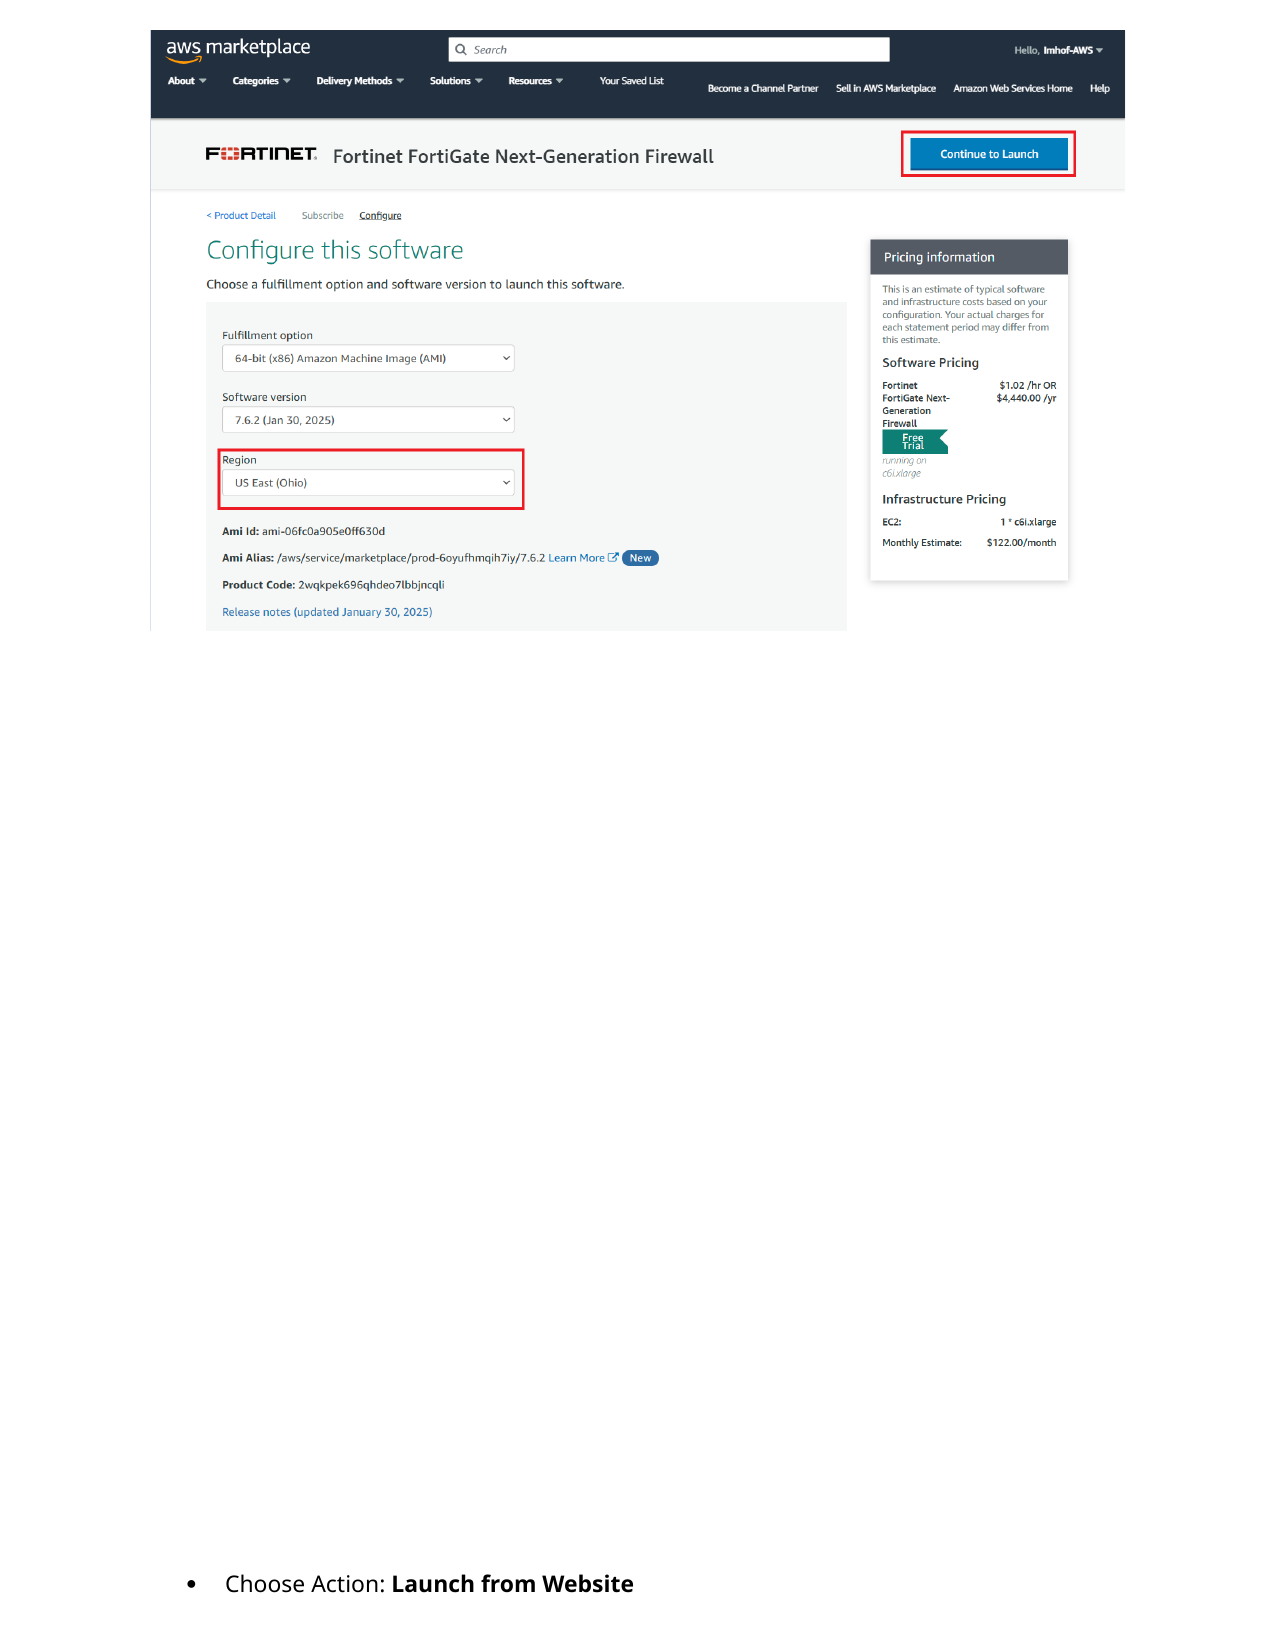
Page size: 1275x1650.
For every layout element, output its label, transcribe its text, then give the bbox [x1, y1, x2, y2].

list Choose Action: Launch from Website [187, 1568, 1125, 1599]
picture [150, 30, 1125, 631]
